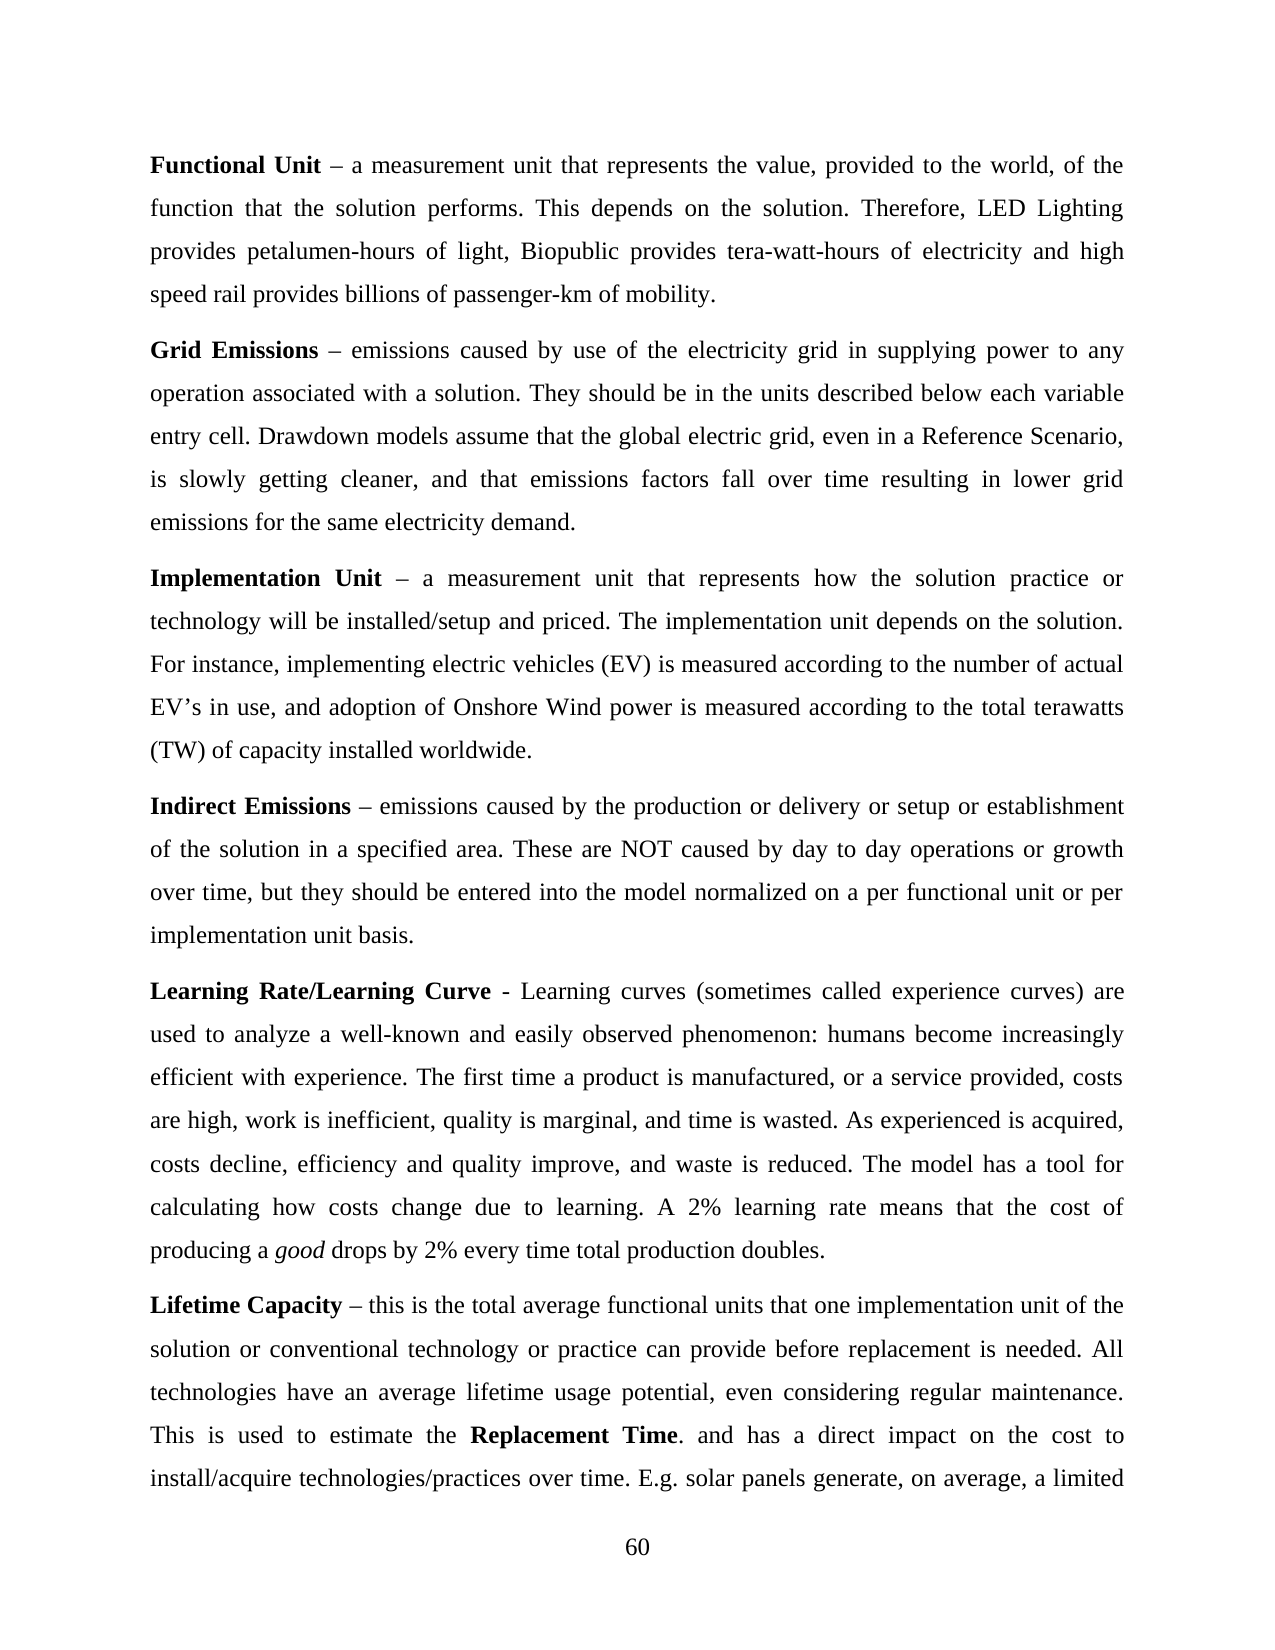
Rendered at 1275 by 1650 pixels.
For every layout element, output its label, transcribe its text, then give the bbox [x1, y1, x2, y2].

text Learning Rate/Learning Curve - Learning curves (sometimes called experience curves) are used to analyze a well-known and easily observed phenomenon: humans become increasingly efficient with experience. The first time a product is manufactured, or a service provided, costs are high, work is inefficient, quality is marginal, and time is wasted. As experienced is acquired, costs decline, efficiency and quality improve, and waste is reduced. The model has a tool for calculating how costs change due to learning. A 2% learning rate means that the cost of producing a good drops by 2% every time total production doubles. [150, 976, 1125, 1264]
text Functional Unit – a measurement unit that represents the value, provided to the world, of the function that the solution performs. This depends on the solution. Therefore, LED Lighting provides petalumen-hours of light, Biopublic provides tera-watt-hours of electricity and high speed rail provides billions of passenger-km of mobility. [150, 150, 1125, 308]
text Implementation Unit – a measurement unit that represents how the solution practice or technology will be installed/setup and priced. The implementation unit depends on the solution. For instance, implementing electric vehicles (EV) is measured according to the number of actual EV’s in use, and adoption of Onshore Wind power is measured according to the total terawatts (TW) of capacity installed worldwide. [150, 563, 1125, 764]
text Indirect Emissions – emissions caused by the production or delivery or setup or establishment of the solution in a specified area. These are NOT caused by day to day operations or growth over time, but they should be entered into the model normalized on a per functional unit or per implementation unit basis. [150, 791, 1125, 949]
text Grid Emissions – emissions caused by use of the electricity grid in supplying power to any operation associated with a solution. They should be in the units described below each variable entry cell. Drawdown models assume that the global electric grid, even in a Reference Scenario, is slowly getting cleaner, and that emissions factors fall over time resulting in lower grid emissions for the same electricity demand. [150, 335, 1125, 536]
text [150, 1291, 1125, 1492]
